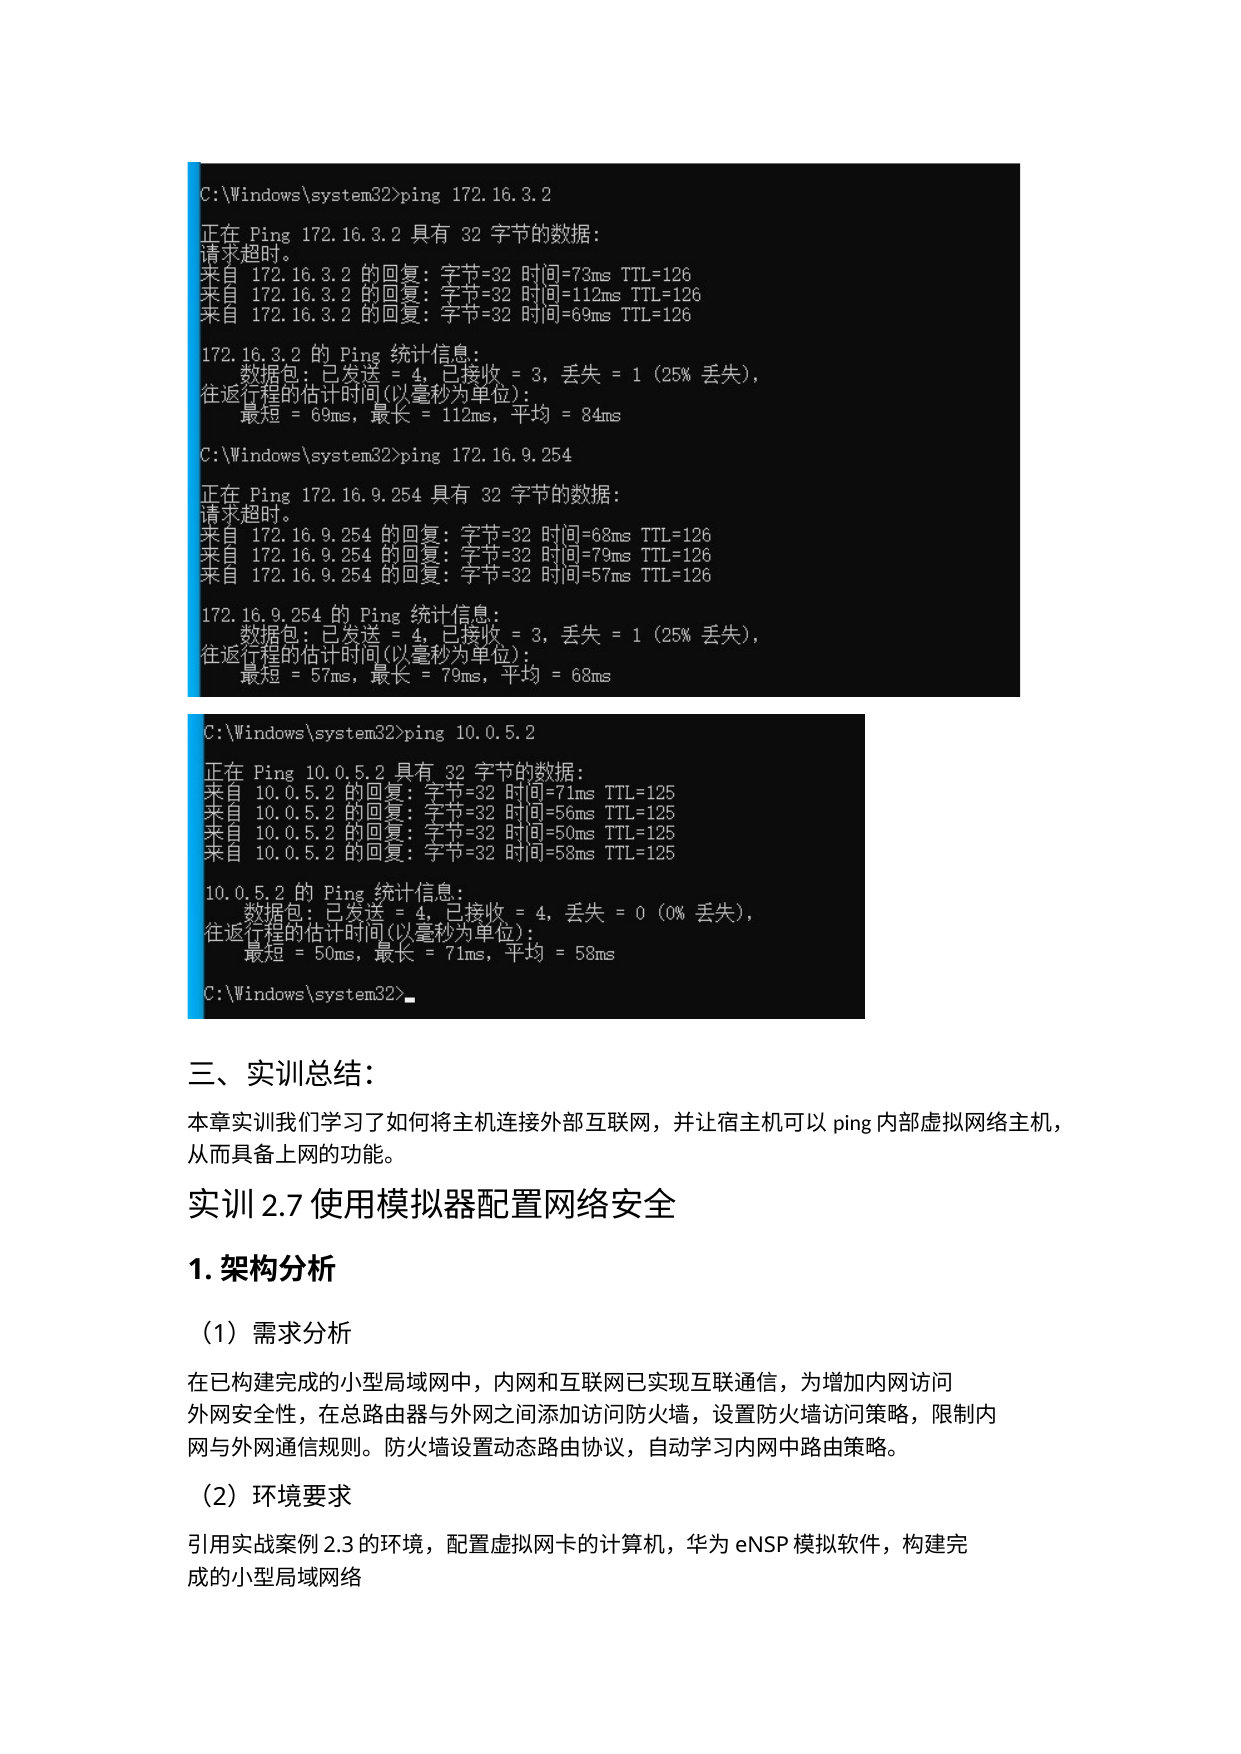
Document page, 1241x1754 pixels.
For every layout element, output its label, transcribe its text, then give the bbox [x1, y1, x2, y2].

text 外网安全性，在总路由器与外网之间添加访问防火墙，设置防火墙访问策略，限制内 [187, 1397, 1053, 1429]
text 引用实战案例2.3的环境，配置虚拟网卡的计算机，华为eNSP模拟软件，构建完 [187, 1527, 1053, 1559]
picture [203, 714, 865, 1019]
list 实训2.7使用模拟器配置网络安全 [187, 1169, 1053, 1234]
text 网与外网通信规则。防火墙设置动态路由协议，自动学习内网中路由策略。 [187, 1429, 1053, 1462]
text （1）需求分析 [187, 1299, 1053, 1364]
list 本章实训我们学习了如何将主机连接外部互联网，并让宿主机可以ping内部虚拟网络主机，从而具备上网的功能。 [187, 1104, 1053, 1169]
text 在已构建完成的小型局域网中，内网和互联网已实现互联通信，为增加内网访问 [187, 1364, 1053, 1397]
text 1. 架构分析 [187, 1234, 1053, 1299]
text 成的小型局域网络 [187, 1559, 1053, 1592]
list 三、实训总结： [187, 1039, 1053, 1104]
text （2）环境要求 [187, 1462, 1053, 1527]
picture [199, 162, 1021, 697]
